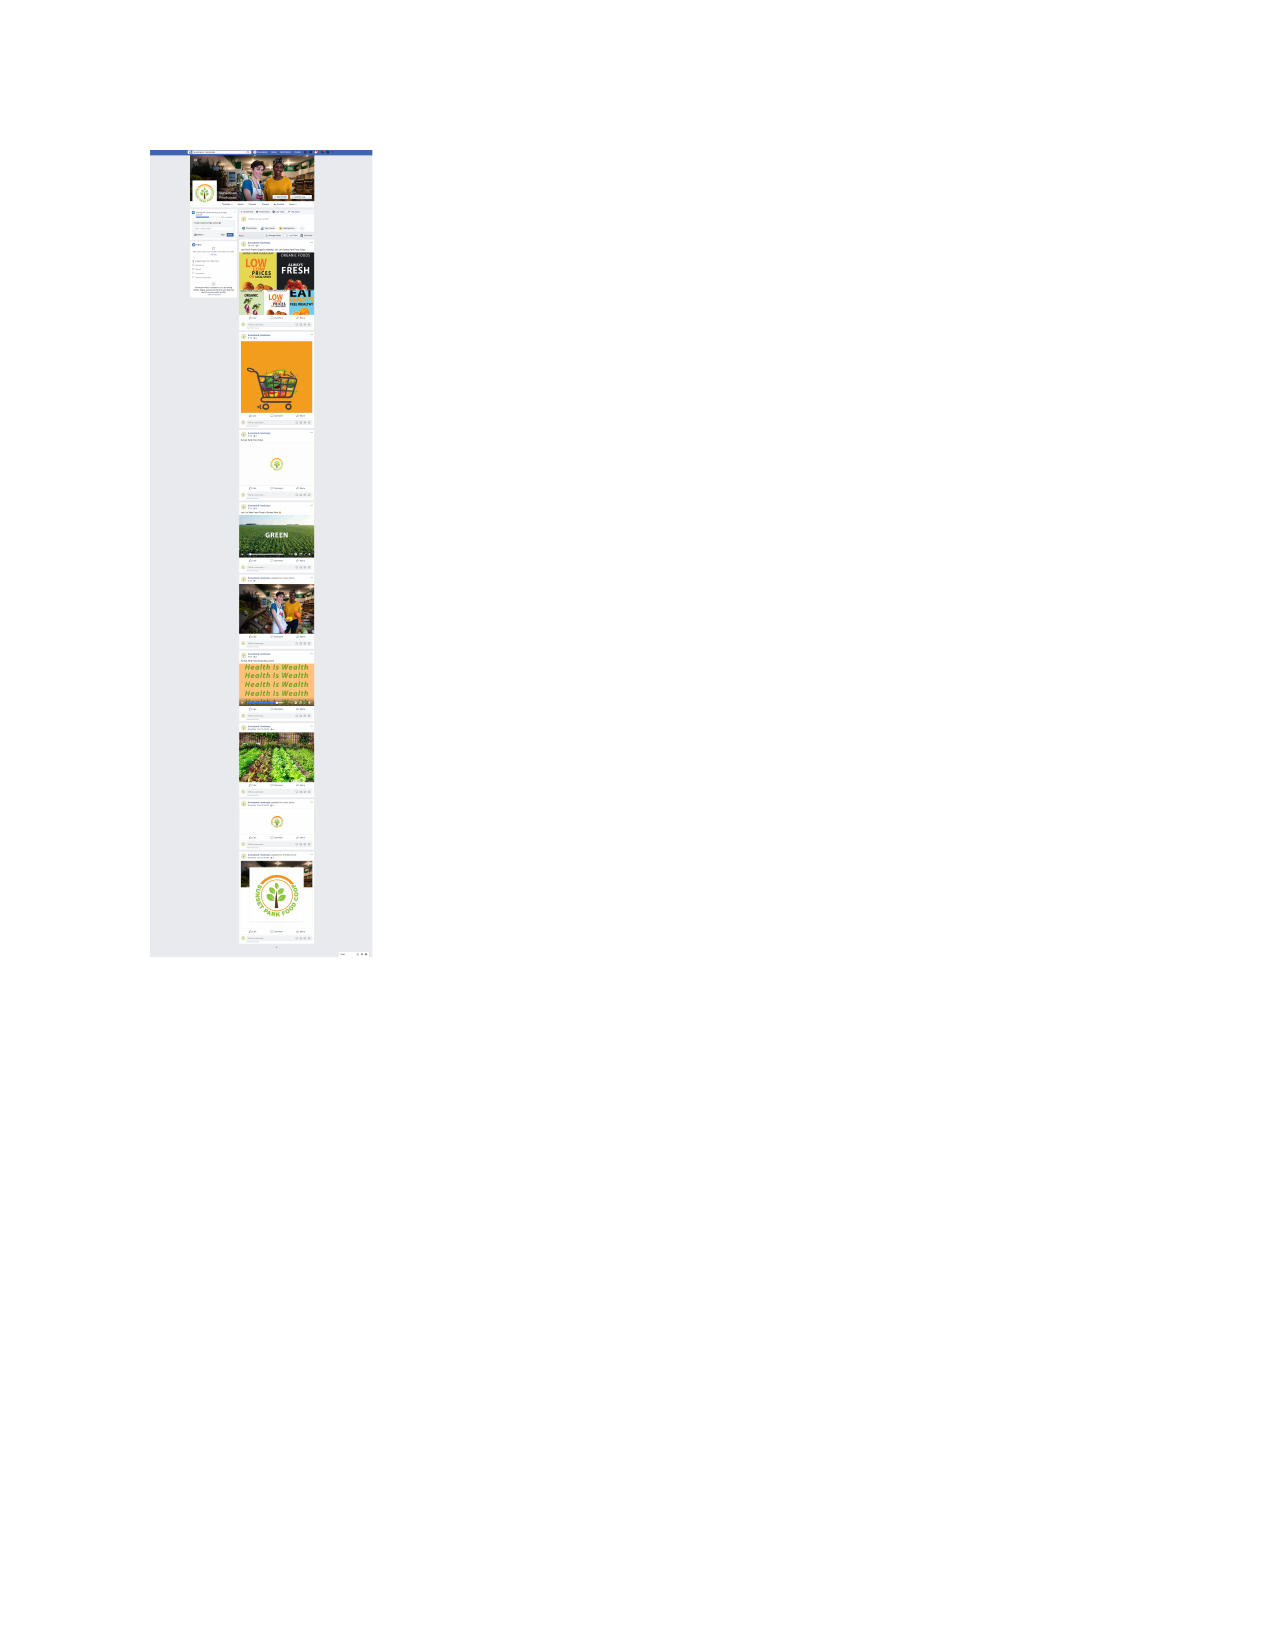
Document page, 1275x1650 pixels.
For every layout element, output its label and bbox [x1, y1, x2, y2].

picture [150, 150, 373, 957]
